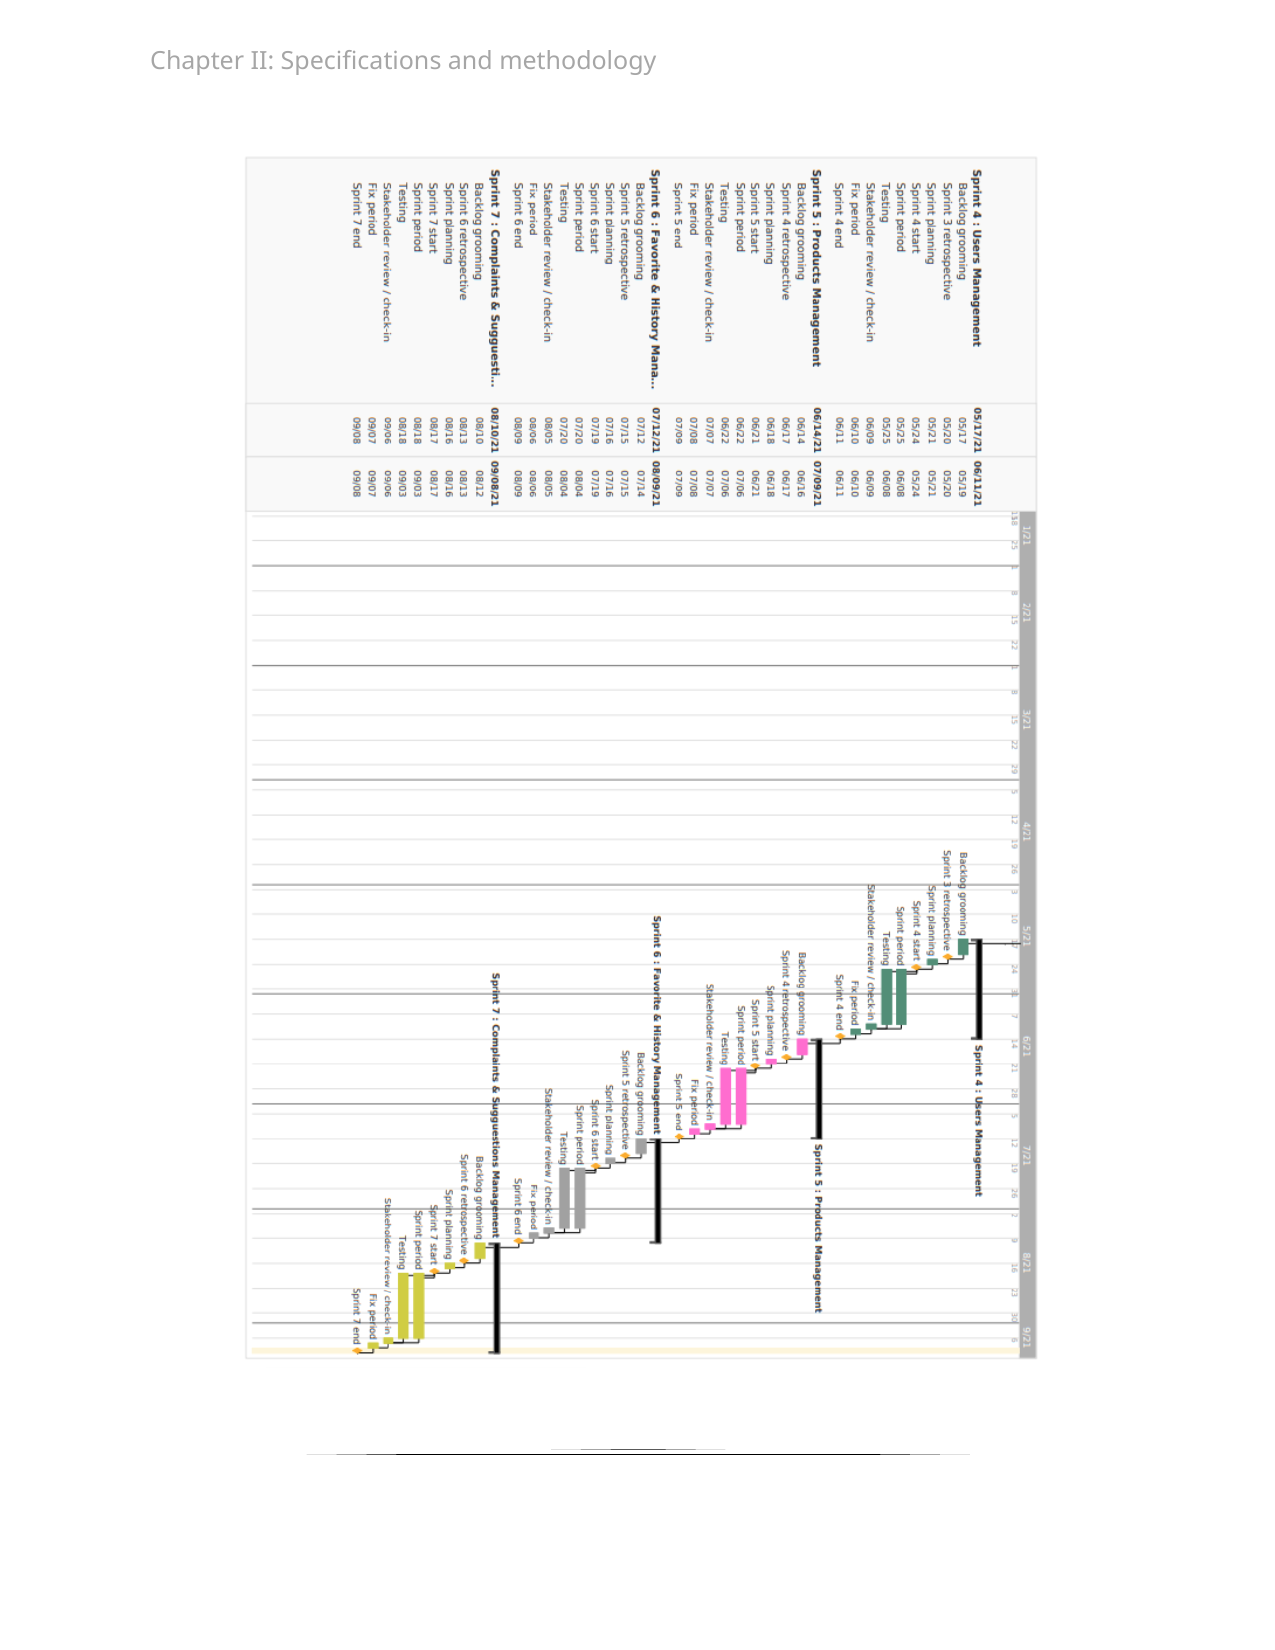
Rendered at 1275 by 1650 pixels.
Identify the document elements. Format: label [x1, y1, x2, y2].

picture [243, 151, 1040, 1368]
